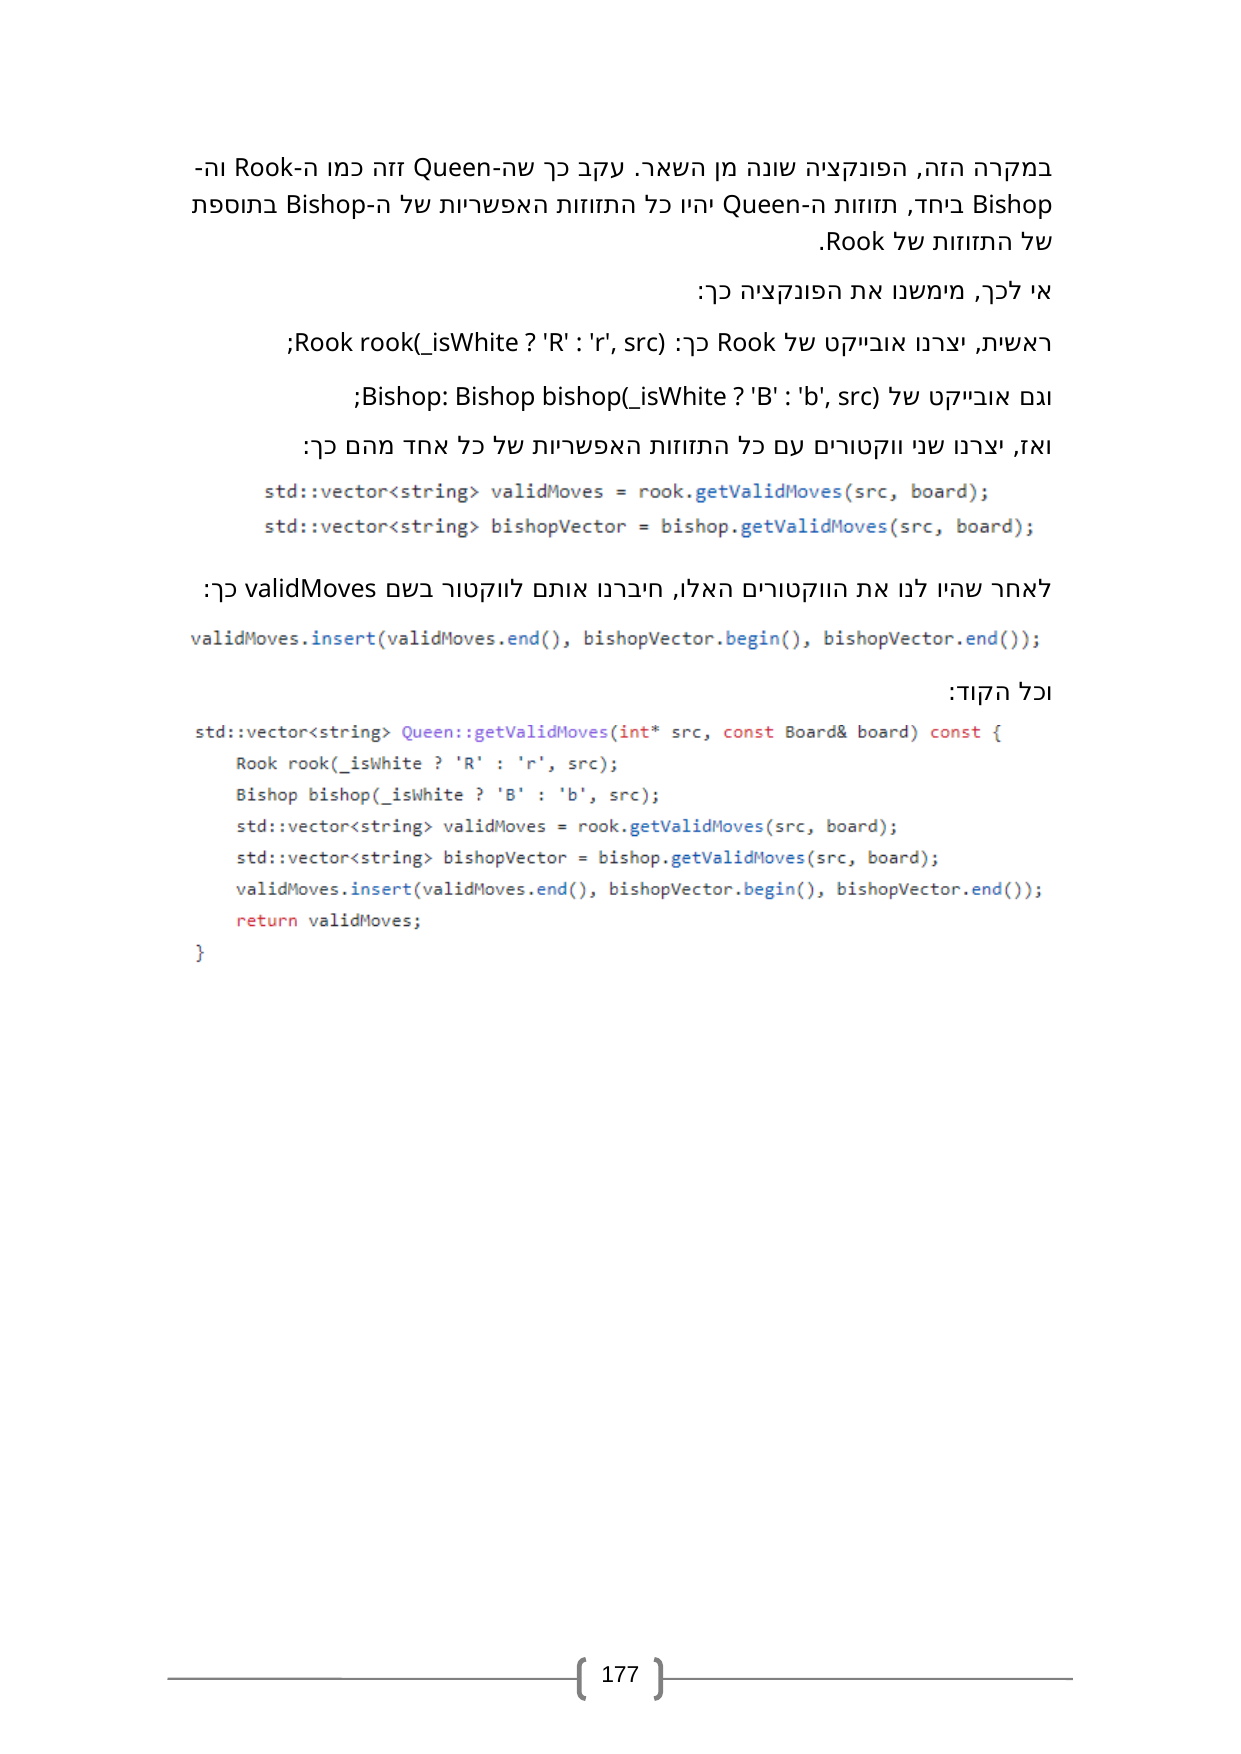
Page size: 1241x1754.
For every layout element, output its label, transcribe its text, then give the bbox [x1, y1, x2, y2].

text אי לכך, מימשנו את הפונקציה כך: [187, 277, 1053, 306]
text ראשית, יצרנו אובייקט של Rook כך: Rook rook(_isWhite ? 'R' : 'r', src); [187, 325, 1053, 359]
picture [187, 725, 1053, 965]
text במקרה הזה, הפונקציה שונה מן השאר. עקב כך שה-Queen זזה כמו ה-Rook וה-Bishop ביחד, תזוזות ה-Queen יהיו כל התזוזות האפשריות של ה-Bishop בתוספת של התזוזות של Rook. [187, 150, 1053, 257]
text ואז, יצרנו שני ווקטורים עם כל התזוזות האפשריות של כל אחד מהם כך: [187, 432, 1053, 461]
text וגם אובייקט של Bishop: Bishop bishop(_isWhite ? 'B' : 'b', src); [187, 378, 1053, 412]
picture [187, 623, 1053, 659]
text וכל הקוד: [187, 677, 1053, 706]
picture [257, 479, 1053, 552]
text לאחר שהיו לנו את הווקטורים האלו, חיברנו אותם לווקטור בשם validMoves כך: [187, 570, 1053, 604]
